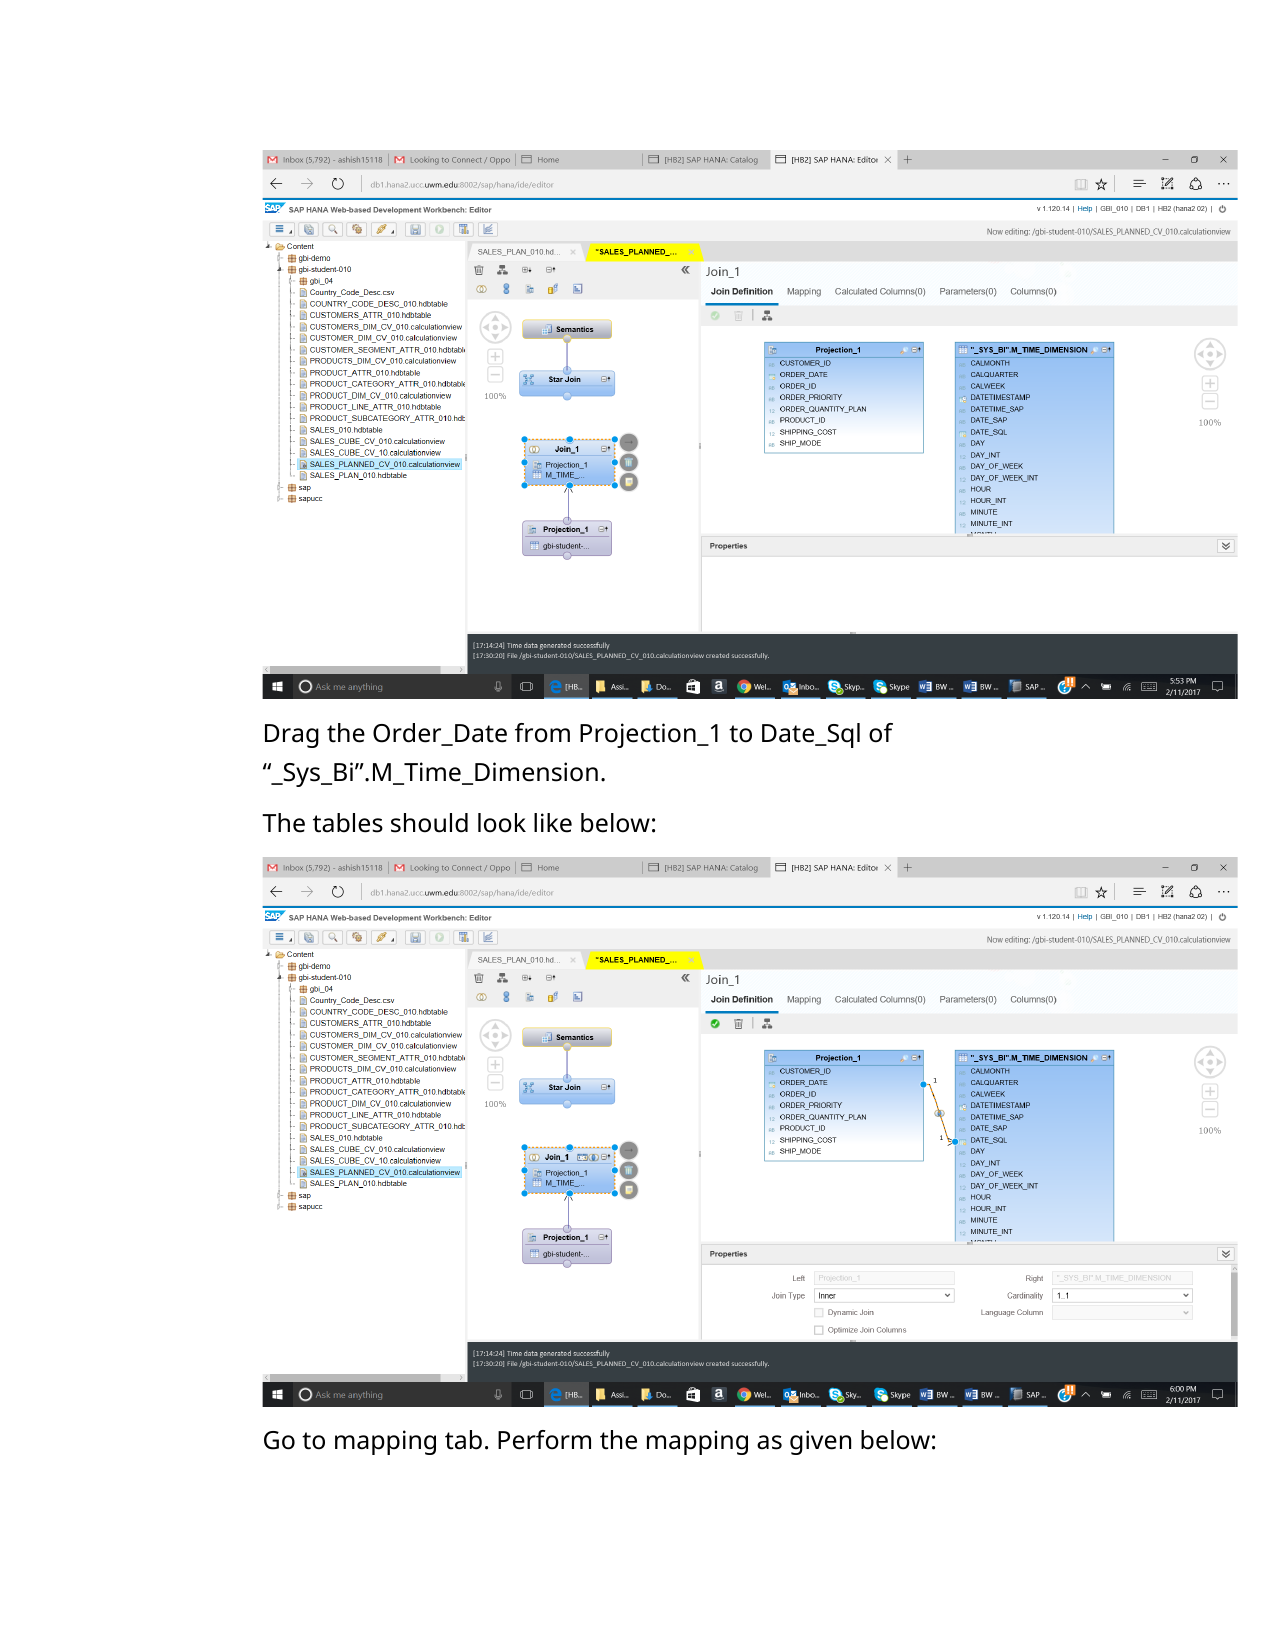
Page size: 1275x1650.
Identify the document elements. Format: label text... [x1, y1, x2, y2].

picture [262, 150, 1238, 699]
text Go to mapping tab. Perform the mapping as given below: [262, 1423, 1125, 1457]
text The tables should look like below: [262, 806, 1125, 840]
picture [262, 857, 1238, 1407]
text Drag the Order_Date from Projection_1 to Date_Sql of “_Sys_Bi”.M_Time_Dimension. [262, 715, 1125, 788]
